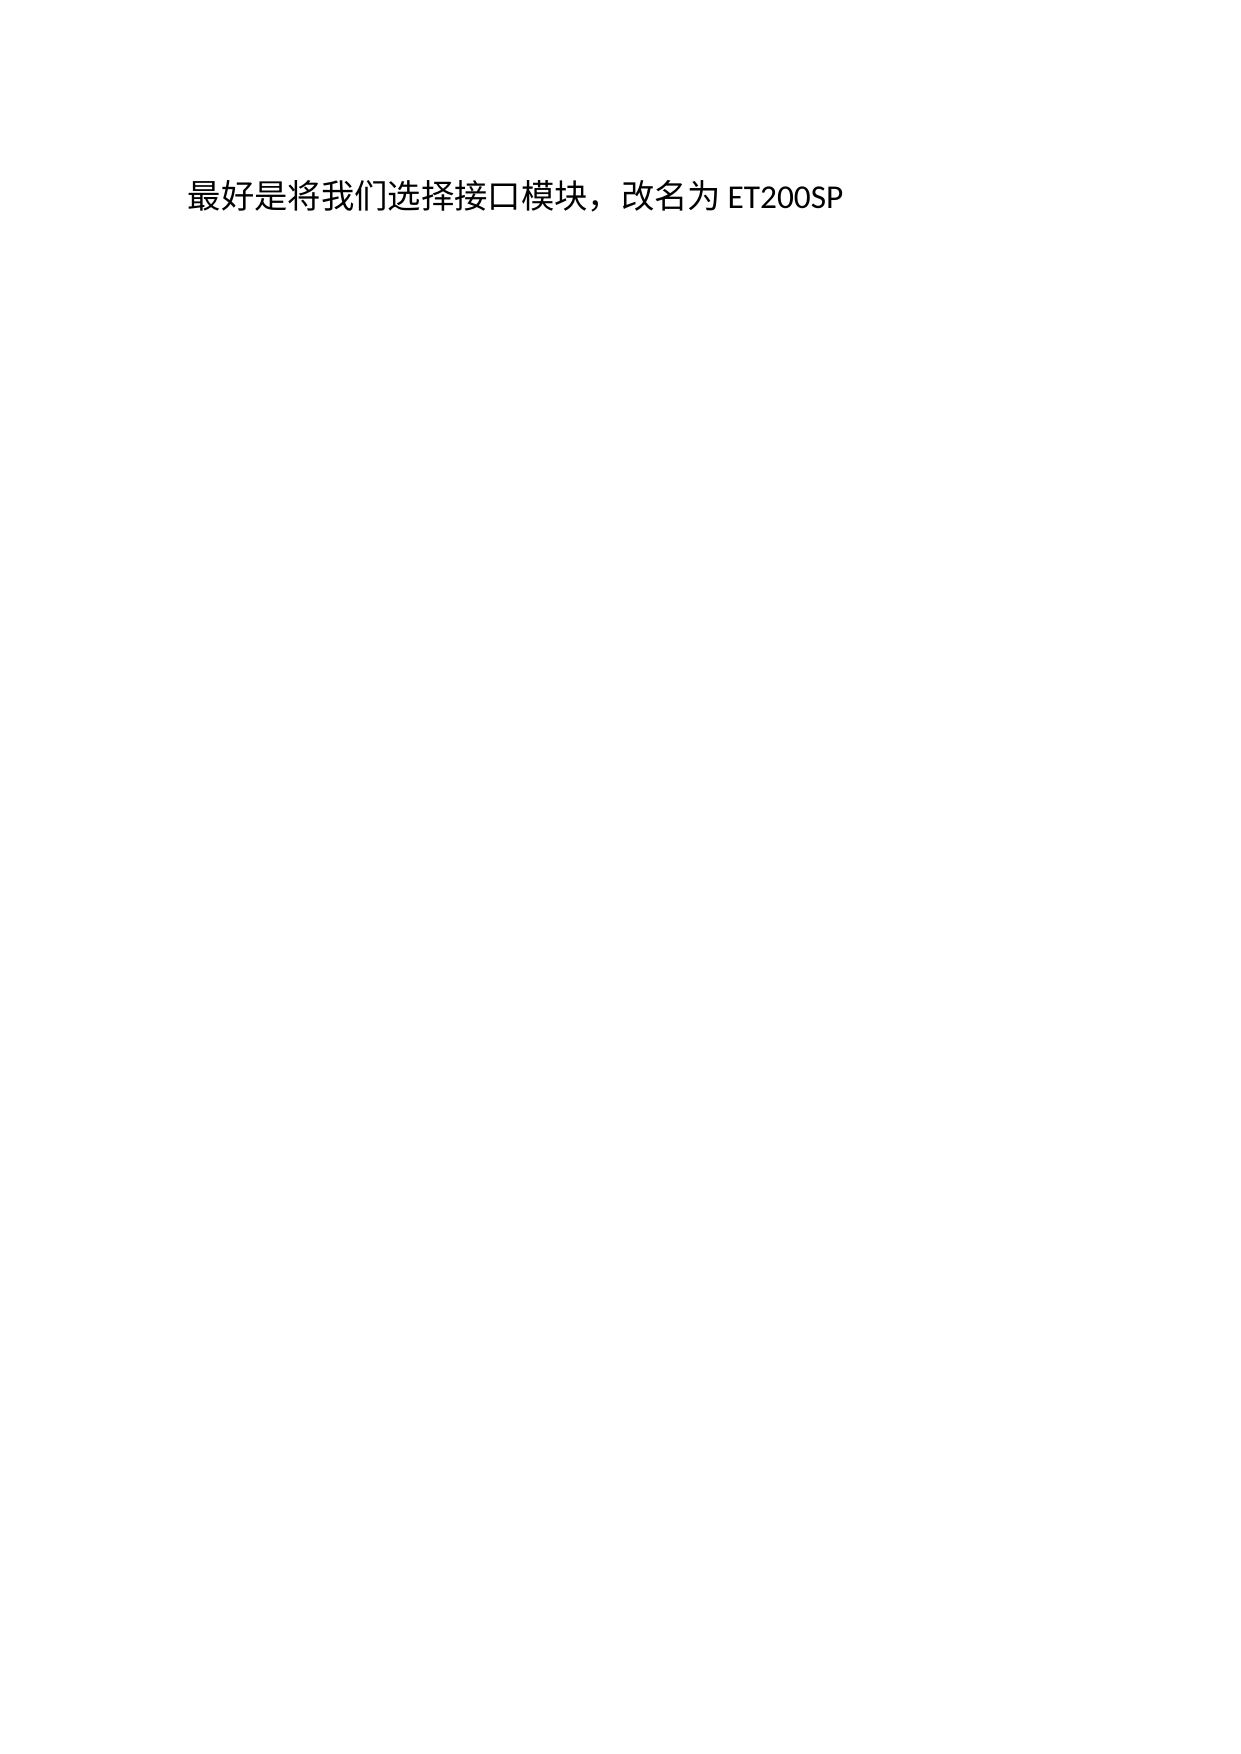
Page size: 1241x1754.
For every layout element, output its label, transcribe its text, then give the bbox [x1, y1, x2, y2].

text 最好是将我们选择接口模块，改名为ET200SP [187, 162, 1053, 227]
